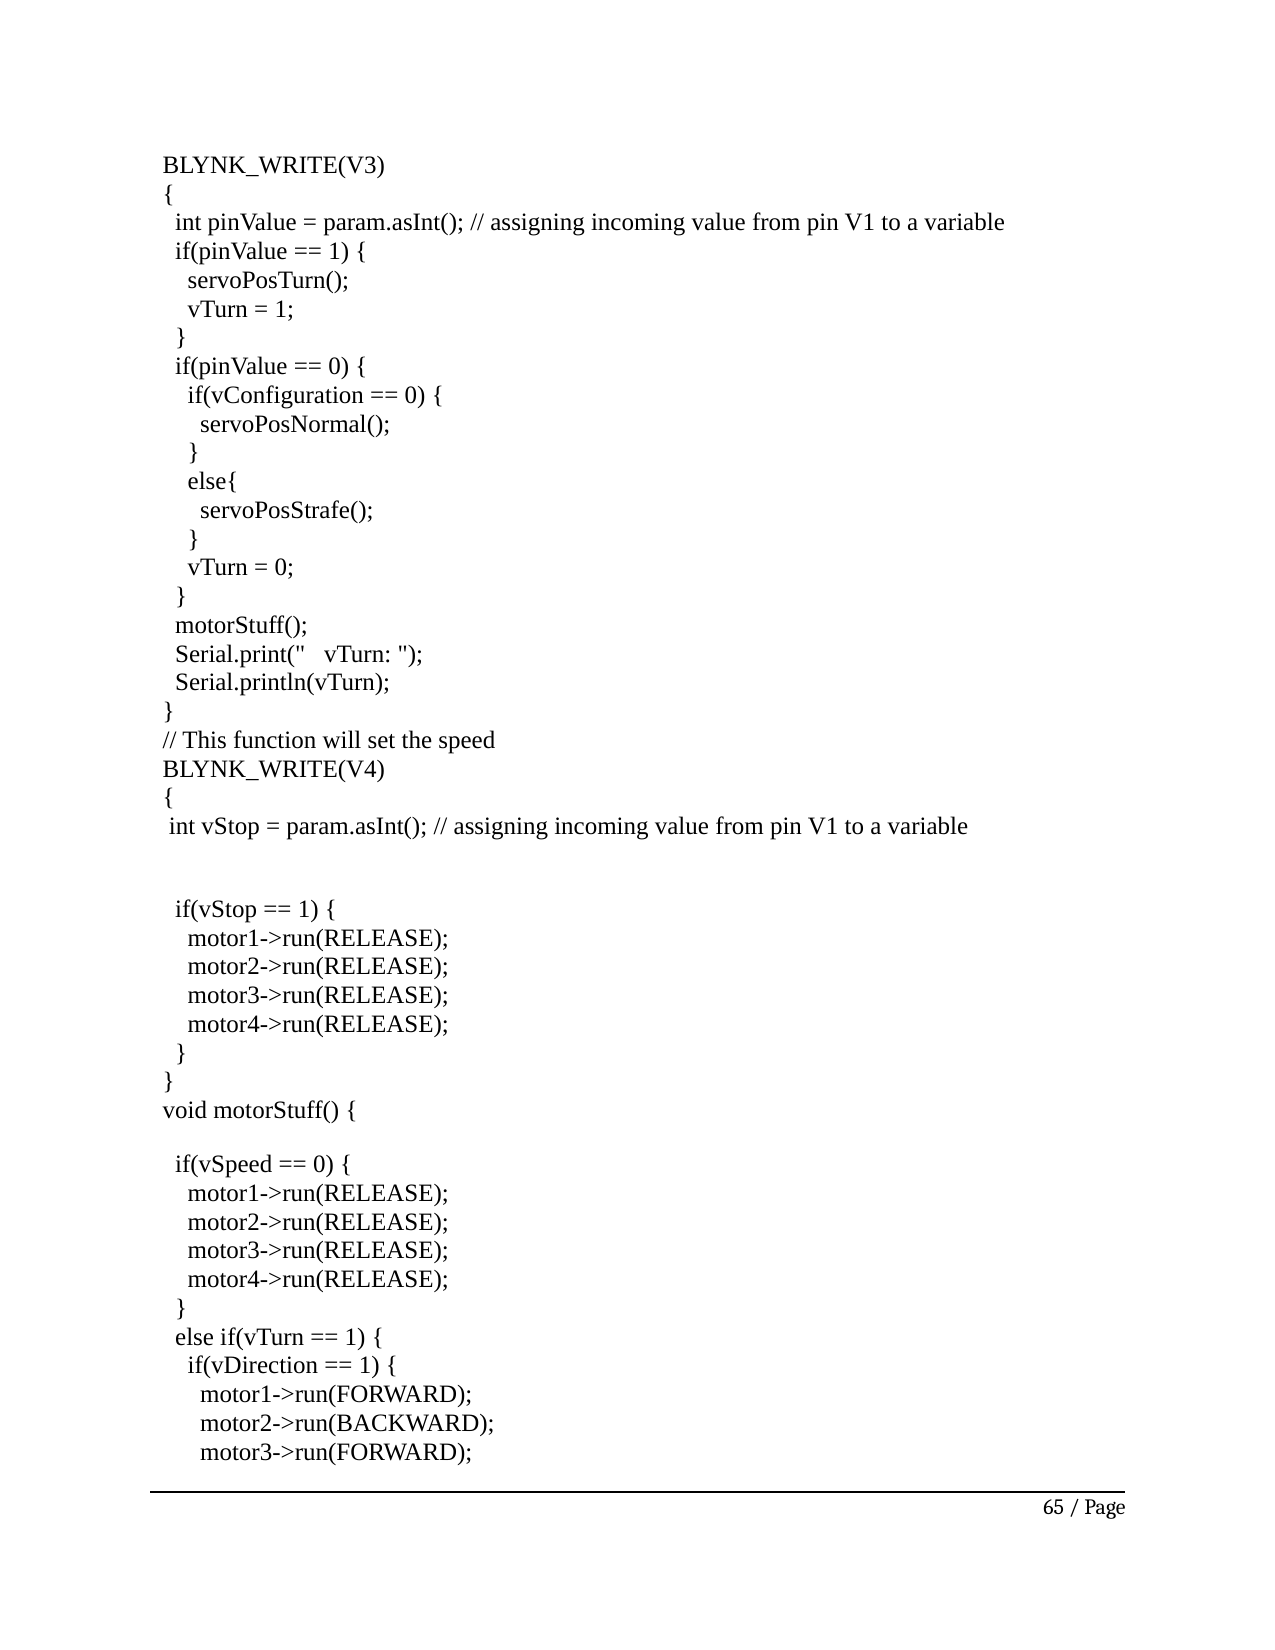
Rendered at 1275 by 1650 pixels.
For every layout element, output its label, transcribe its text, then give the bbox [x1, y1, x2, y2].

text motor2->run(BACKWARD); [150, 1408, 1125, 1437]
text Serial.println(vTurn); [150, 667, 1125, 696]
text if(vSpeed == 0) { [150, 1149, 1125, 1178]
text if(pinValue == 0) { [150, 351, 1125, 380]
text { [150, 179, 1125, 207]
text } [150, 437, 1125, 466]
text else{ [150, 466, 1125, 495]
text servoPosStrafe(); [150, 495, 1125, 524]
text void motorStuff() { [150, 1095, 1125, 1124]
text } [150, 1293, 1125, 1322]
text vTurn = 1; [150, 294, 1125, 322]
text servoPosTurn(); [150, 265, 1125, 294]
text if(vDirection == 1) { [150, 1350, 1125, 1379]
text { [150, 782, 1125, 811]
text } [150, 1066, 1125, 1095]
text if(pinValue == 1) { [150, 236, 1125, 265]
text servoPosNormal(); [150, 409, 1125, 437]
text motor4->run(RELEASE); [150, 1264, 1125, 1293]
text if(vConfiguration == 0) { [150, 380, 1125, 409]
text vTurn = 0; [150, 552, 1125, 581]
text Serial.print(" vTurn: "); [150, 639, 1125, 667]
text else if(vTurn == 1) { [150, 1322, 1125, 1350]
text } [150, 322, 1125, 351]
text motor3->run(RELEASE); [150, 980, 1125, 1009]
text motorStuff(); [150, 610, 1125, 639]
text BLYNK_WRITE(V3) [150, 150, 1125, 179]
text int pinValue = param.asInt(); // assigning incoming value from pin V1 to a variable [150, 207, 1125, 236]
text } [150, 696, 1125, 725]
text motor1->run(RELEASE); [150, 1178, 1125, 1207]
text } [150, 581, 1125, 610]
text } [150, 1038, 1125, 1066]
text } [150, 524, 1125, 552]
text motor2->run(RELEASE); [150, 951, 1125, 980]
text BLYNK_WRITE(V4) [150, 754, 1125, 782]
text motor1->run(FORWARD); [150, 1379, 1125, 1408]
text int vStop = param.asInt(); // assigning incoming value from pin V1 to a variable [150, 811, 1125, 840]
text motor2->run(RELEASE); [150, 1207, 1125, 1235]
text motor3->run(RELEASE); [150, 1235, 1125, 1264]
text motor1->run(RELEASE); [150, 923, 1125, 951]
text motor4->run(RELEASE); [150, 1009, 1125, 1038]
text // This function will set the speed [150, 725, 1125, 754]
text if(vStop == 1) { [150, 894, 1125, 923]
text motor3->run(FORWARD); [150, 1437, 1125, 1465]
